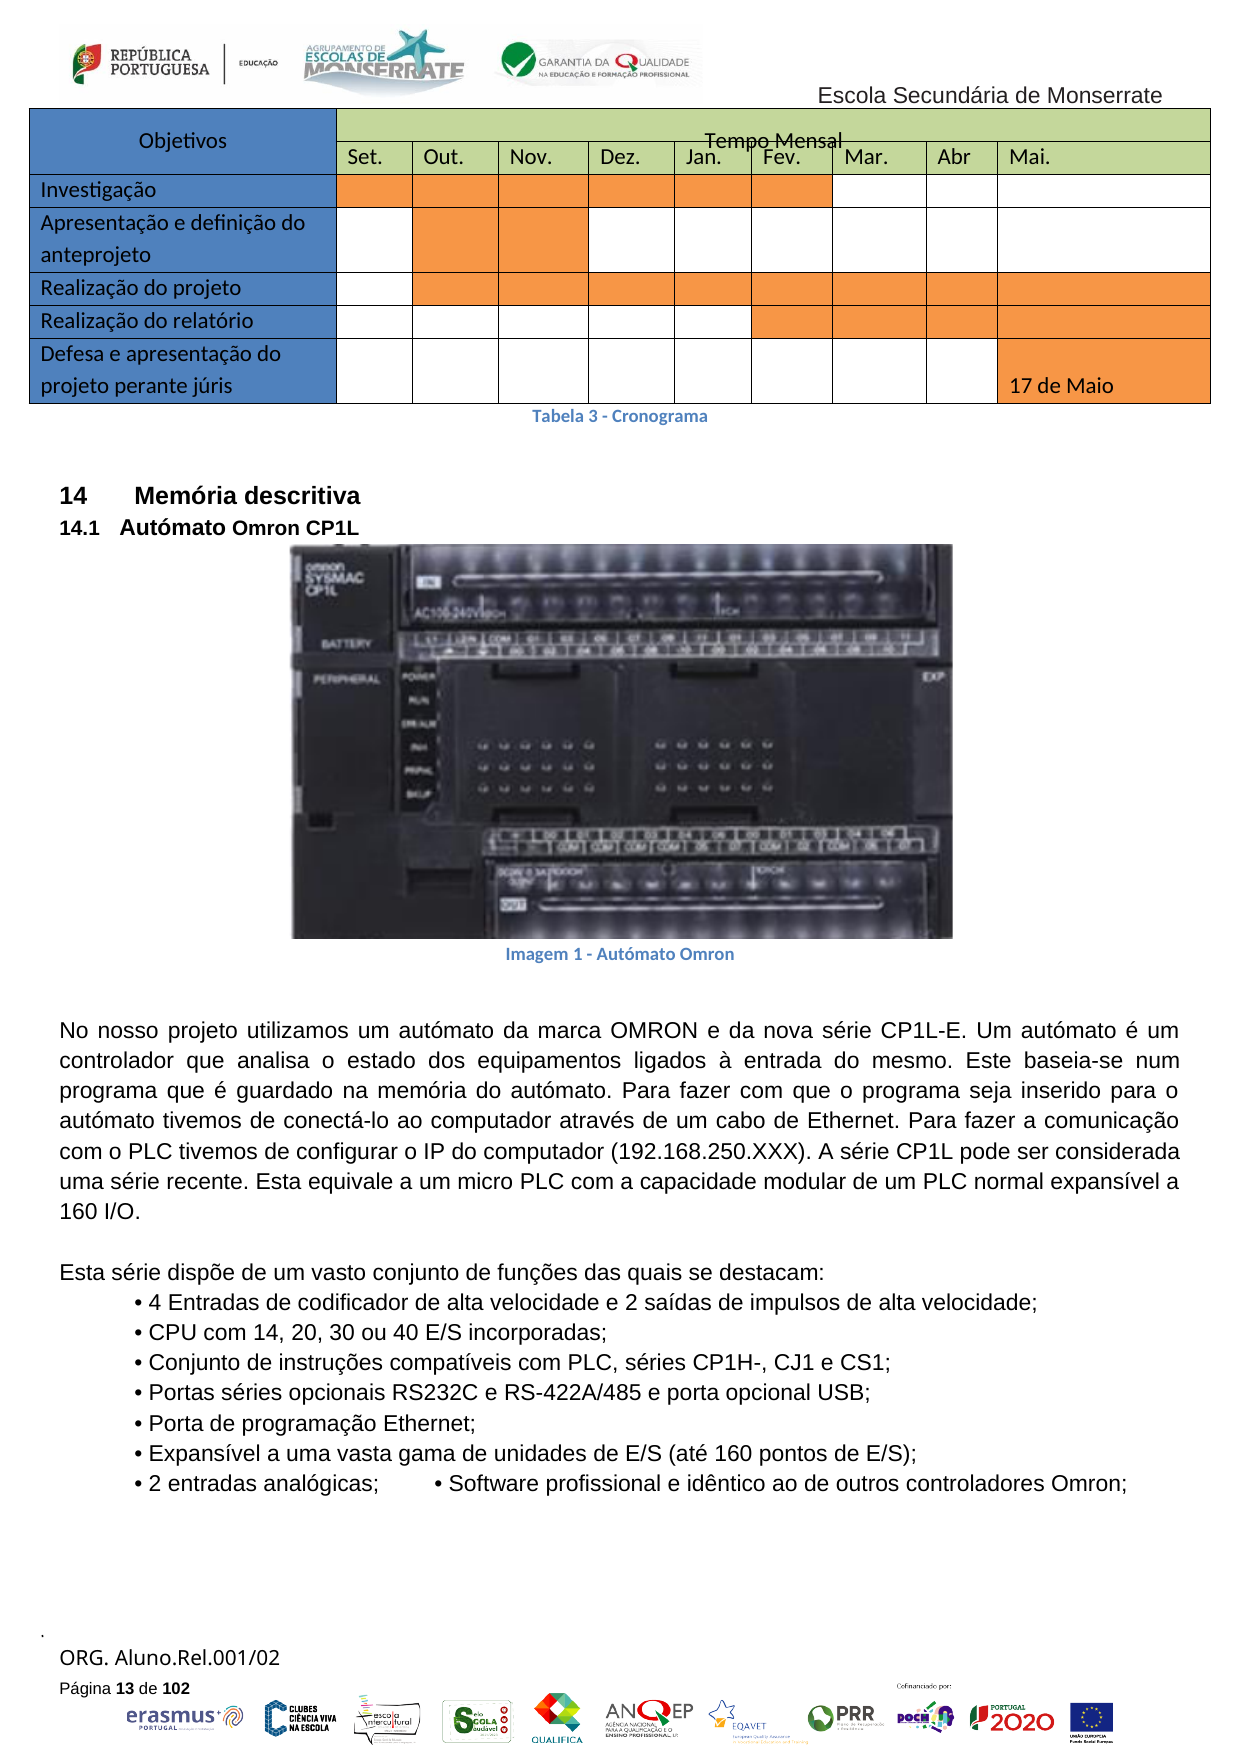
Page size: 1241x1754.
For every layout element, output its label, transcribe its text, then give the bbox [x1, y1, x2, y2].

table_cell [413, 208, 498, 272]
text • Expansível a uma vasta gama de unidades de E/S (até 160 pontos de E/S); [59, 1440, 1181, 1466]
picture [127, 1679, 1113, 1754]
table_cell [833, 339, 926, 403]
subtitle Memória descritiva [59, 481, 962, 510]
text • CPU com 14, 20, 30 ou 40 E/S incorporadas; [59, 1319, 1181, 1345]
table_cell [927, 306, 997, 338]
table_cell [998, 175, 1210, 207]
table_cell Realização do relatório [30, 306, 336, 338]
table_cell Out. [413, 142, 498, 174]
table_cell [927, 339, 997, 403]
table_cell [337, 339, 412, 403]
picture [287, 544, 953, 939]
text Imagem - Autómato Omron [59, 942, 1181, 965]
table_cell [752, 175, 832, 207]
table_cell Nov. [499, 142, 588, 174]
table_cell [413, 339, 498, 403]
table_cell [337, 273, 412, 305]
table_cell [589, 273, 674, 305]
table_cell [833, 273, 926, 305]
table_cell [499, 208, 588, 272]
table_cell Realização do projeto [30, 273, 336, 305]
table_cell Mar. [833, 142, 926, 174]
subtitle Autómato Omron CP1L [59, 514, 1181, 541]
table_cell [337, 306, 412, 338]
table_cell [337, 208, 412, 272]
text No nosso projeto utilizamos um autómato da marca OMRON e da nova série CP1L-E. Um autómato é um controlador que analisa o estado dos equipamentos ligados à entrada do mesmo. Este baseia-se num programa que é guardado na memória do autómato. Para fazer com que o programa seja inserido para o autómato tivemos de conectá-lo ao computador através de um cabo de Ethernet. Para fazer a comunicação com o PLC tivemos de configurar o IP do computador (192.168.250.XXX). A série CP1L pode ser considerada uma série recente. Esta equivale a um micro PLC com a capacidade modular de um PLC normal expansível a 160 I/O. [59, 1017, 1181, 1224]
table_header Tempo Mensal [337, 109, 1210, 141]
text Esta série dispõe de um vasto conjunto de funções das quais se destacam: [59, 1258, 1181, 1285]
table_cell [499, 175, 588, 207]
table_cell Apresentação e definição do anteprojeto [30, 208, 336, 272]
table_cell [927, 273, 997, 305]
table_cell 17 de Maio [998, 339, 1210, 403]
table_cell [589, 208, 674, 272]
table_cell [413, 273, 498, 305]
table_cell Fev. [752, 142, 832, 174]
table_header Objetivos [30, 109, 336, 174]
table_cell [752, 208, 832, 272]
picture [59, 24, 703, 104]
text • Conjunto de instruções compatíveis com PLC, séries CP1H-, CJ1 e CS1; [59, 1349, 1181, 1376]
text • Portas séries opcionais RS232C e RS-422A/485 e porta opcional USB; [59, 1379, 1181, 1406]
table_cell [589, 339, 674, 403]
table_cell [675, 208, 751, 272]
table_cell [413, 175, 498, 207]
table_cell Jan. [675, 142, 751, 174]
table_cell [998, 208, 1210, 272]
table_cell Set. [337, 142, 412, 174]
table_cell [589, 306, 674, 338]
table_cell Mai. [998, 142, 1210, 174]
table_cell [337, 175, 412, 207]
table_cell [499, 339, 588, 403]
table_cell [675, 339, 751, 403]
table_cell [833, 306, 926, 338]
table_cell [413, 306, 498, 338]
table_cell [833, 175, 926, 207]
text • 2 entradas analógicas; • Software profissional e idêntico ao de outros controladores Omron; [59, 1470, 1181, 1496]
table_cell [752, 306, 832, 338]
table_cell [833, 208, 926, 272]
table_cell [752, 273, 832, 305]
table_cell [927, 208, 997, 272]
table_cell [998, 273, 1210, 305]
text • 4 Entradas de codificador de alta velocidade e 2 saídas de impulsos de alta velocidade; [59, 1289, 1181, 1315]
table_cell [675, 273, 751, 305]
table_cell [499, 306, 588, 338]
table_cell [927, 175, 997, 207]
table_cell [675, 306, 751, 338]
text Tabela - Cronograma [59, 404, 1181, 427]
table_cell [675, 175, 751, 207]
text • Porta de programação Ethernet; [59, 1409, 1181, 1436]
table_cell Defesa e apresentação do projeto perante júris [30, 339, 336, 403]
table_cell Dez. [589, 142, 674, 174]
table_cell Abr [927, 142, 997, 174]
table_cell [752, 339, 832, 403]
table_cell [998, 306, 1210, 338]
table_cell Investigação [30, 175, 336, 207]
table_cell [589, 175, 674, 207]
table_cell [499, 273, 588, 305]
